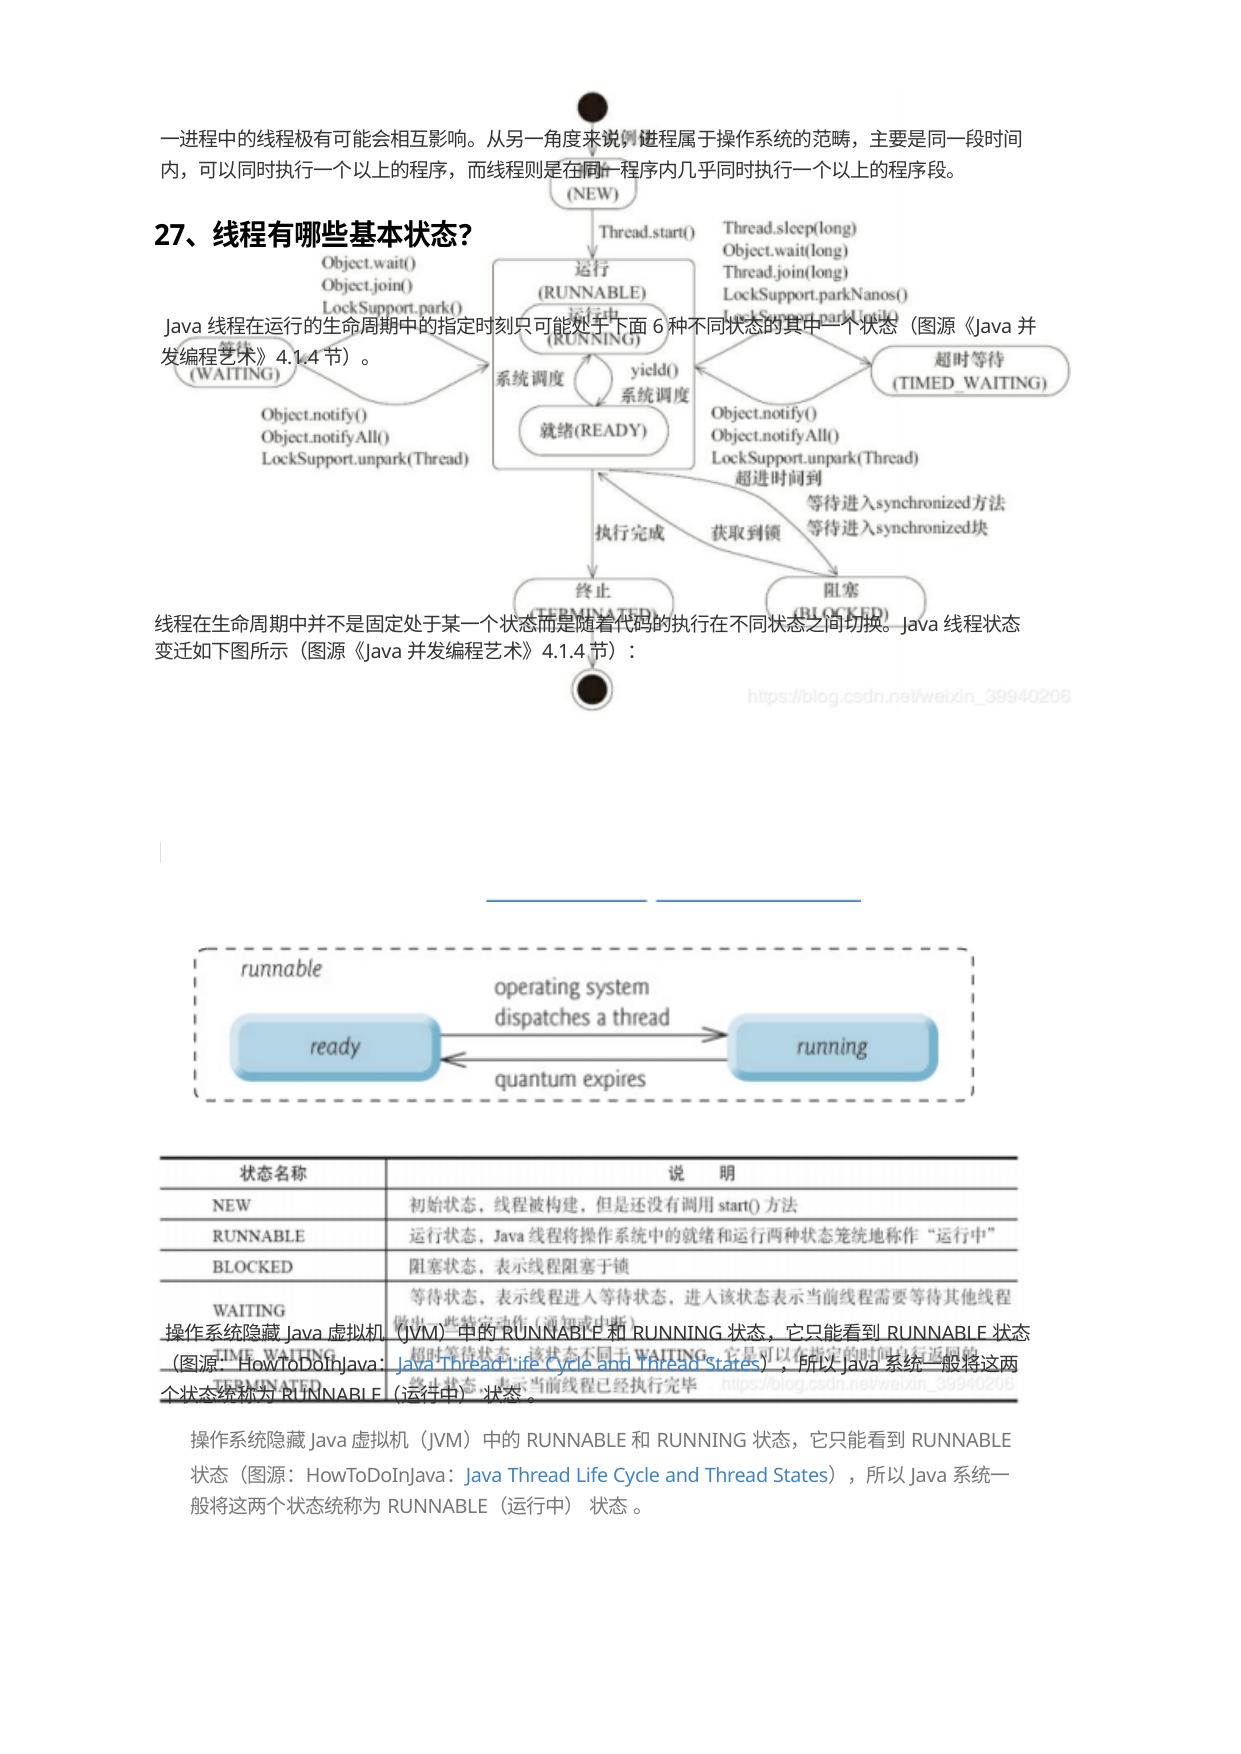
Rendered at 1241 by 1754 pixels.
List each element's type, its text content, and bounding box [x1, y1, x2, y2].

picture [485, 897, 861, 902]
text 般将这两个状态统称为 RUNNABLE（运行中） 状态 。 [160, 1488, 1124, 1520]
text 发编程艺术》4.1.4节）。 [160, 339, 1124, 370]
text 操作系统隐藏 Java虚拟机（JVM）中的 RUNNABLE 和 RUNNING 状态，它只能看到 RUNNABLE [160, 1409, 1124, 1457]
text 线程在生命周期中并不是固定处于某一个状态而是随着代码的执行在不同状态之间切换。Java 线程状态 [154, 609, 1124, 637]
picture [156, 1154, 1024, 1405]
picture [166, 936, 990, 1112]
picture [158, 253, 1082, 609]
picture [158, 664, 1082, 717]
text 内，可以同时执行一个以上的程序，而线程则是在同一程序内几乎同时执行一个以上的程序段。 [160, 153, 1124, 184]
text 个状态统称为 RUNNABLE（运行中） 状态 。 [160, 1378, 1124, 1409]
text 操作系统隐藏 Java虚拟机（JVM）中的 RUNNABLE 和 RUNNING 状态，它只能看到 RUNNABLE 状态 [160, 1319, 1124, 1346]
text 一进程中的线程极有可能会相互影响。从另一角度来说，进程属于操作系统的范畴，主要是同一段时间 [160, 121, 1124, 153]
text Java 线程在运行的生命周期中的指定时刻只可能处于下面6种不同状态的其中一个状态（图源《Java 并 [160, 311, 1124, 339]
text 变迁如下图所示（图源《Java 并发编程艺术》4.1.4节）： [154, 637, 1124, 664]
picture [158, 89, 1082, 211]
text 状态（图源：HowToDoInJava：Java Thread Life Cycle and Thread States），所以 Java 系统一 [160, 1457, 1124, 1488]
text （图源：HowToDoInJava：Java Thread Life Cycle and Thread States），所以 Java 系统一般将这两 [160, 1346, 1124, 1378]
subtitle 27、线程有哪些基本状态? [154, 211, 1124, 253]
